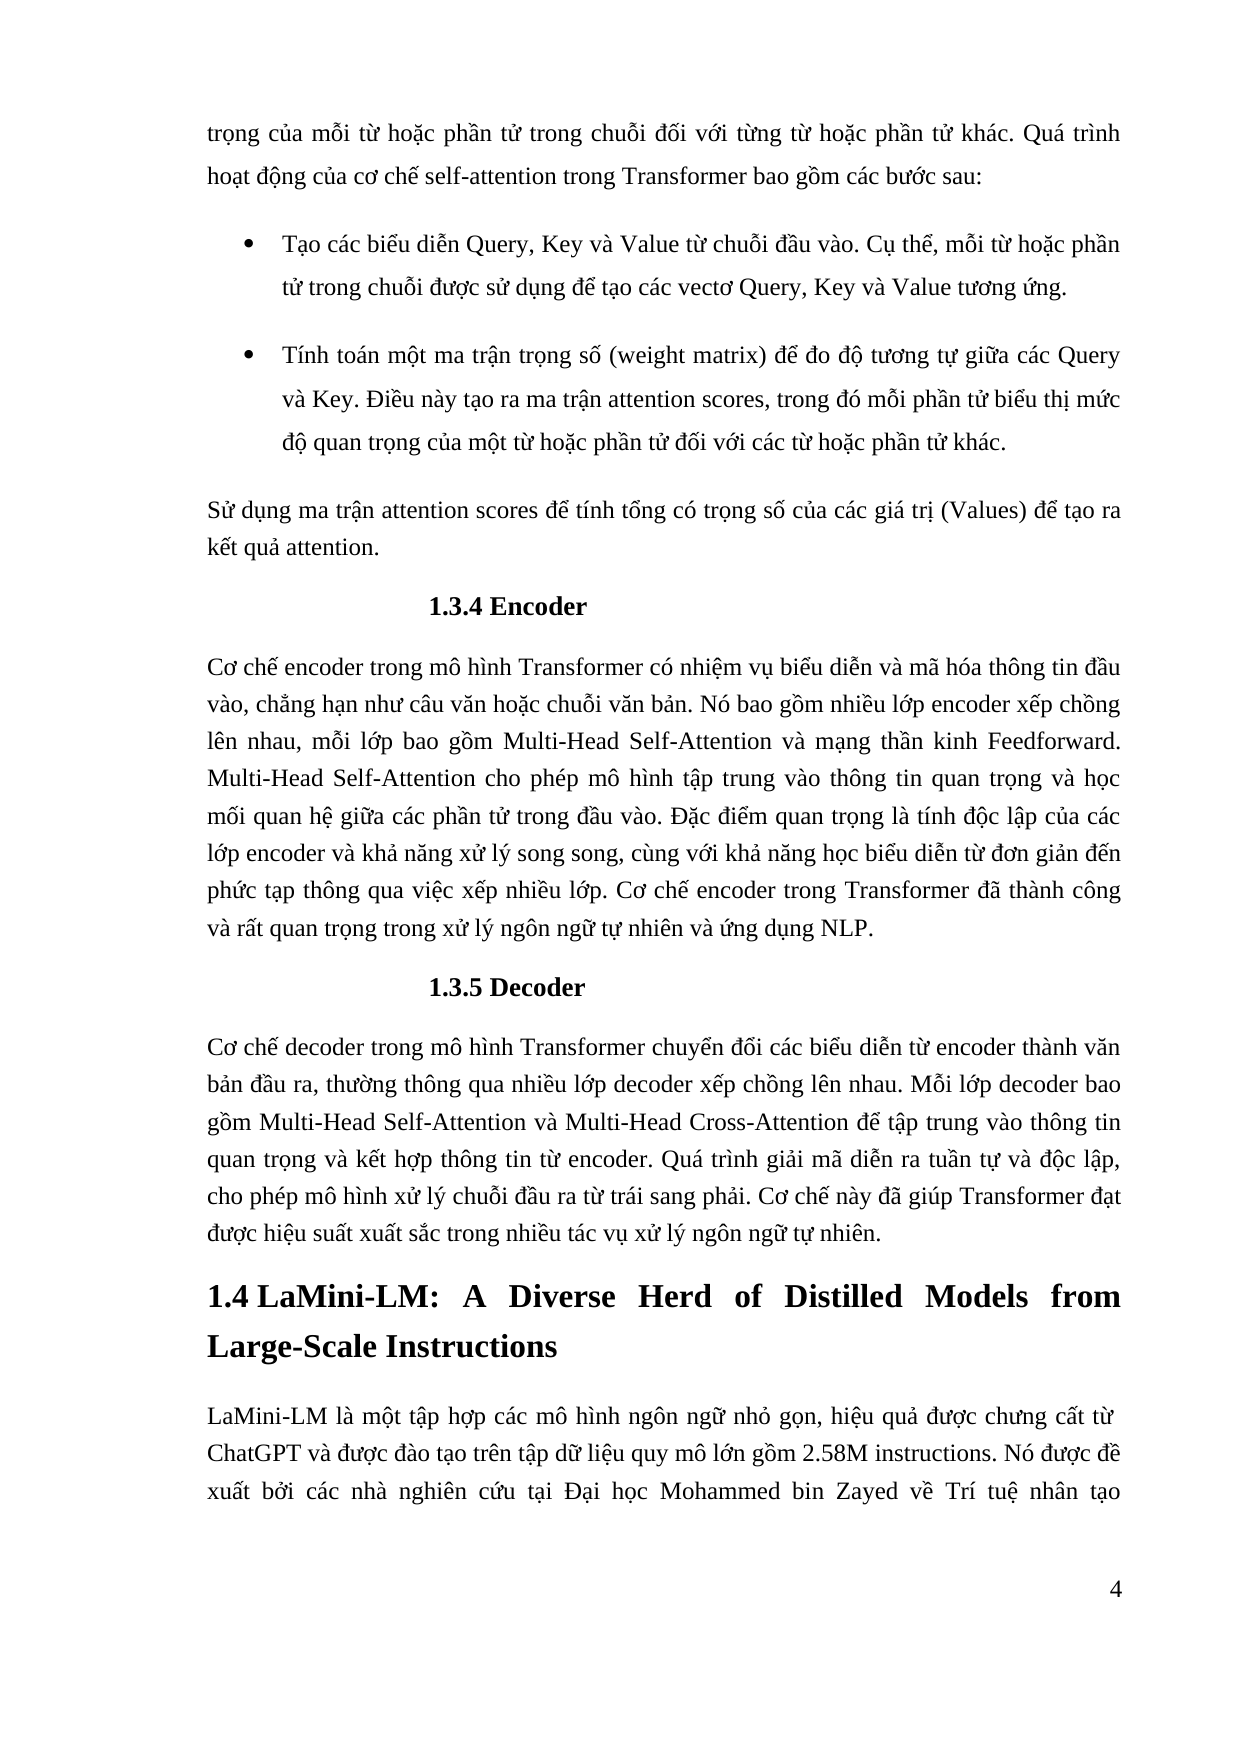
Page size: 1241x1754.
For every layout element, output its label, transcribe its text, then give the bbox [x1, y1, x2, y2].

text Cơ chế encoder trong mô hình Transformer có nhiệm vụ biểu diễn và mã hóa thông tin đầu vào, chẳng hạn như câu văn hoặc chuỗi văn bản. Nó bao gồm nhiều lớp encoder xếp chồng lên nhau, mỗi lớp bao gồm Multi-Head Self-Attention và mạng thần kinh Feedforward. Multi-Head Self-Attention cho phép mô hình tập trung vào thông tin quan trọng và học mối quan hệ giữa các phần tử trong đầu vào. Đặc điểm quan trọng là tính độc lập của các lớp encoder và khả năng xử lý song song, cùng với khả năng học biểu diễn từ đơn giản đến phức tạp thông qua việc xếp nhiều lớp. Cơ chế encoder trong Transformer đã thành công và rất quan trọng trong xử lý ngôn ngữ tự nhiên và ứng dụng NLP. [207, 652, 1122, 941]
list Tạo các biểu diễn Query, Key và Value từ chuỗi đầu vào. Cụ thể, mỗi từ hoặc phần tử trong chuỗi được sử dụng để tạo các vectơ Query, Key và Value tương ứng. [244, 229, 1122, 301]
subtitle Encoder [428, 590, 1122, 622]
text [207, 118, 1122, 190]
text Sử dụng ma trận attention scores để tính tổng có trọng số của các giá trị (Values) để tạo ra kết quả attention. [207, 495, 1122, 561]
list Tính toán một ma trận trọng số (weight matrix) để đo độ tương tự giữa các Query và Key. Điều này tạo ra ma trận attention scores, trong đó mỗi phần tử biểu thị mức độ quan trọng của một từ hoặc phần tử đối với các từ hoặc phần tử khác. [244, 341, 1122, 456]
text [207, 1401, 1122, 1504]
subtitle Decoder [428, 971, 1122, 1002]
text Cơ chế decoder trong mô hình Transformer chuyển đổi các biểu diễn từ encoder thành văn bản đầu ra, thường thông qua nhiều lớp decoder xếp chồng lên nhau. Mỗi lớp decoder bao gồm Multi-Head Self-Attention và Multi-Head Cross-Attention để tập trung vào thông tin quan trọng và kết hợp thông tin từ encoder. Quá trình giải mã diễn ra tuần tự và độc lập, cho phép mô hình xử lý chuỗi đầu ra từ trái sang phải. Cơ chế này đã giúp Transformer đạt được hiệu suất xuất sắc trong nhiều tác vụ xử lý ngôn ngữ tự nhiên. [207, 1032, 1122, 1247]
subtitle LaMini-LM: A Diverse Herd of Distilled Models from Large-Scale Instructions [207, 1277, 1122, 1365]
